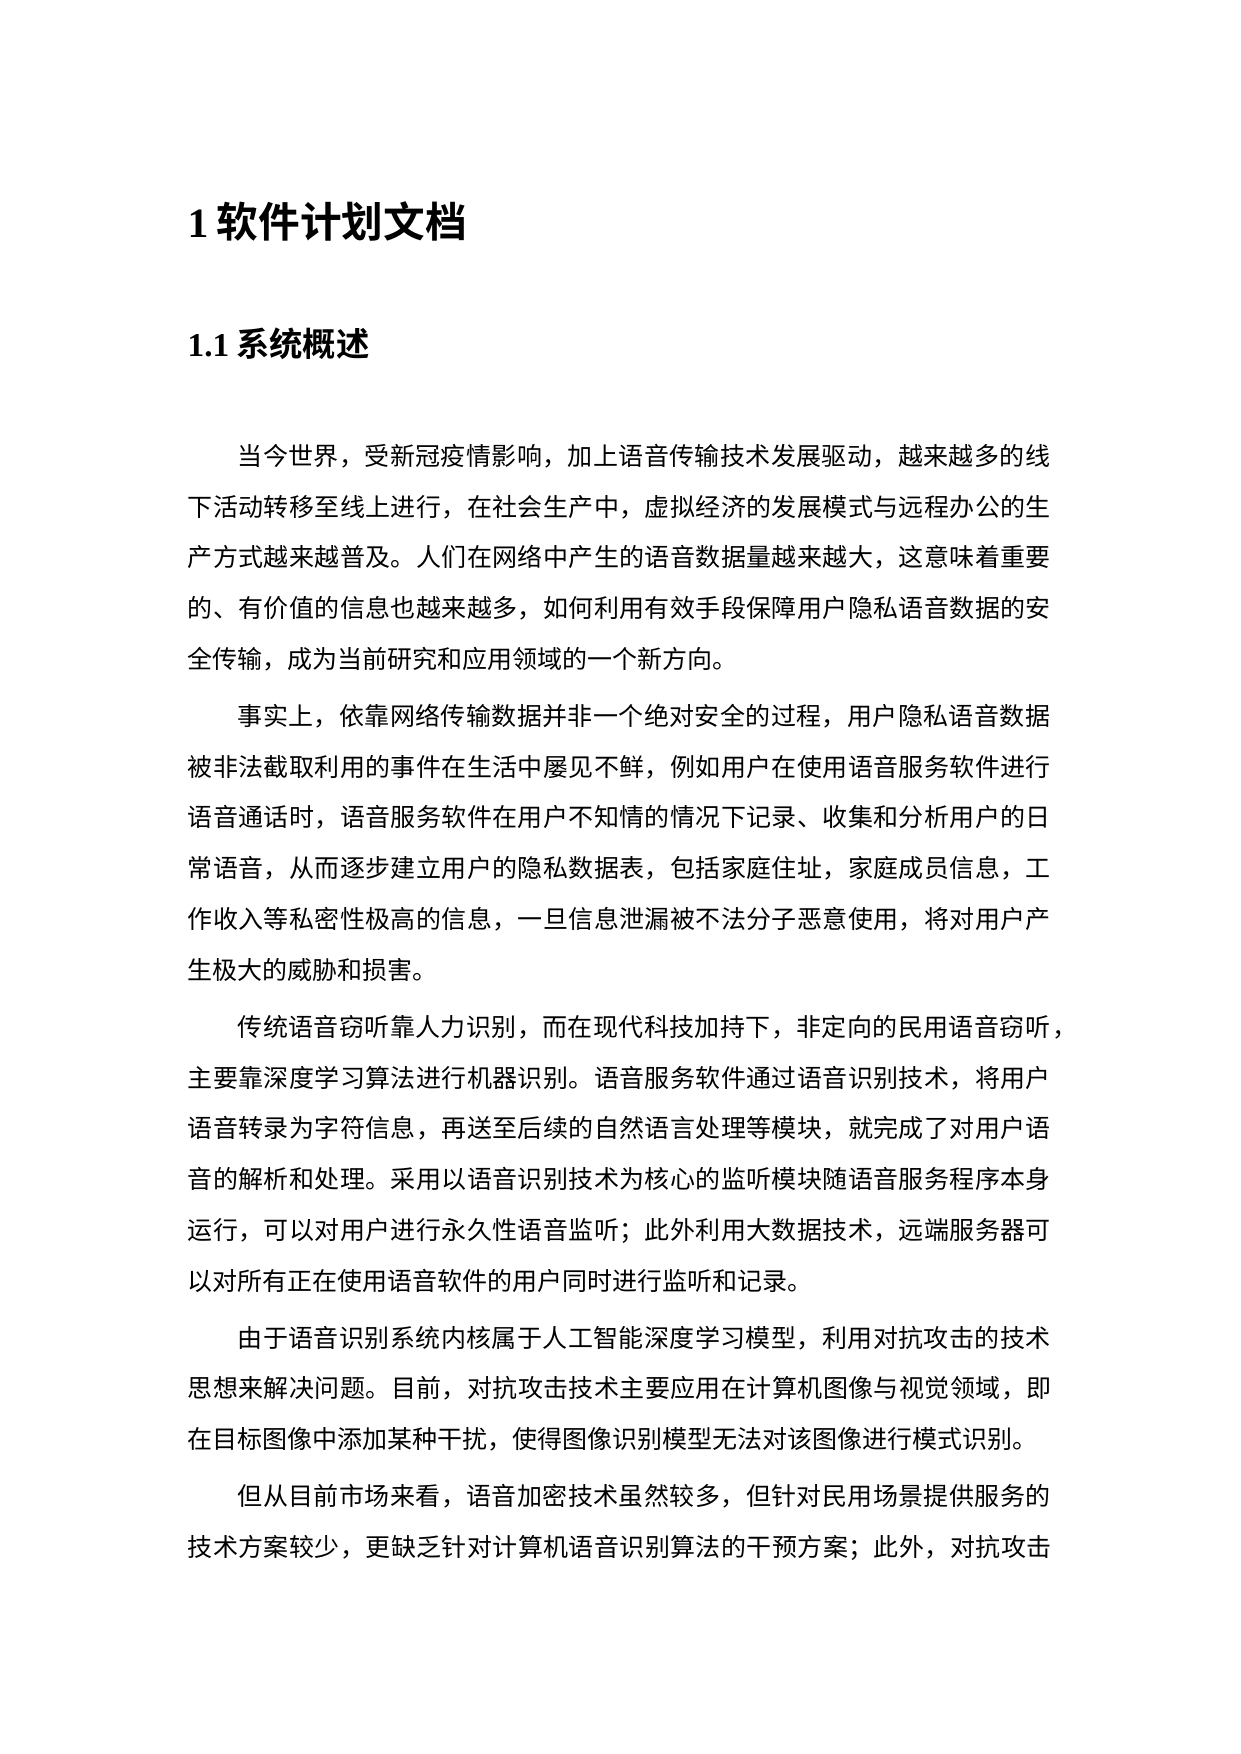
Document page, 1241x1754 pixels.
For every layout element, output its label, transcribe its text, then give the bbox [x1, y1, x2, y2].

text 事实上，依靠网络传输数据并非一个绝对安全的过程，用户隐私语音数据被非法截取利用的事件在生活中屡见不鲜，例如用户在使用语音服务软件进行语音通话时，语音服务软件在用户不知情的情况下记录、收集和分析用户的日常语音，从而逐步建立用户的隐私数据表，包括家庭住址，家庭成员信息，工作收入等私密性极高的信息，一旦信息泄漏被不法分子恶意使用，将对用户产生极大的威胁和损害。 [187, 696, 1053, 986]
text 传统语音窃听靠人力识别，而在现代科技加持下，非定向的民用语音窃听，主要靠深度学习算法进行机器识别。语音服务软件通过语音识别技术，将用户语音转录为字符信息，再送至后续的自然语言处理等模块，就完成了对用户语音的解析和处理。采用以语音识别技术为核心的监听模块随语音服务程序本身运行，可以对用户进行永久性语音监听；此外利用大数据技术，远端服务器可以对所有正在使用语音软件的用户同时进行监听和记录。 [187, 1007, 1053, 1297]
text 由于语音识别系统内核属于人工智能深度学习模型，利用对抗攻击的技术思想来解决问题。目前，对抗攻击技术主要应用在计算机图像与视觉领域，即在目标图像中添加某种干扰，使得图像识别模型无法对该图像进行模式识别。 [187, 1318, 1053, 1456]
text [187, 1477, 1053, 1564]
subtitle 1.1系统概述 [187, 309, 1053, 374]
subtitle 1软件计划文档 [187, 187, 1053, 252]
text 当今世界，受新冠疫情影响，加上语音传输技术发展驱动，越来越多的线下活动转移至线上进行，在社会生产中，虚拟经济的发展模式与远程办公的生产方式越来越普及。人们在网络中产生的语音数据量越来越大，这意味着重要的、有价值的信息也越来越多，如何利用有效手段保障用户隐私语音数据的安全传输，成为当前研究和应用领域的一个新方向。 [187, 436, 1053, 676]
